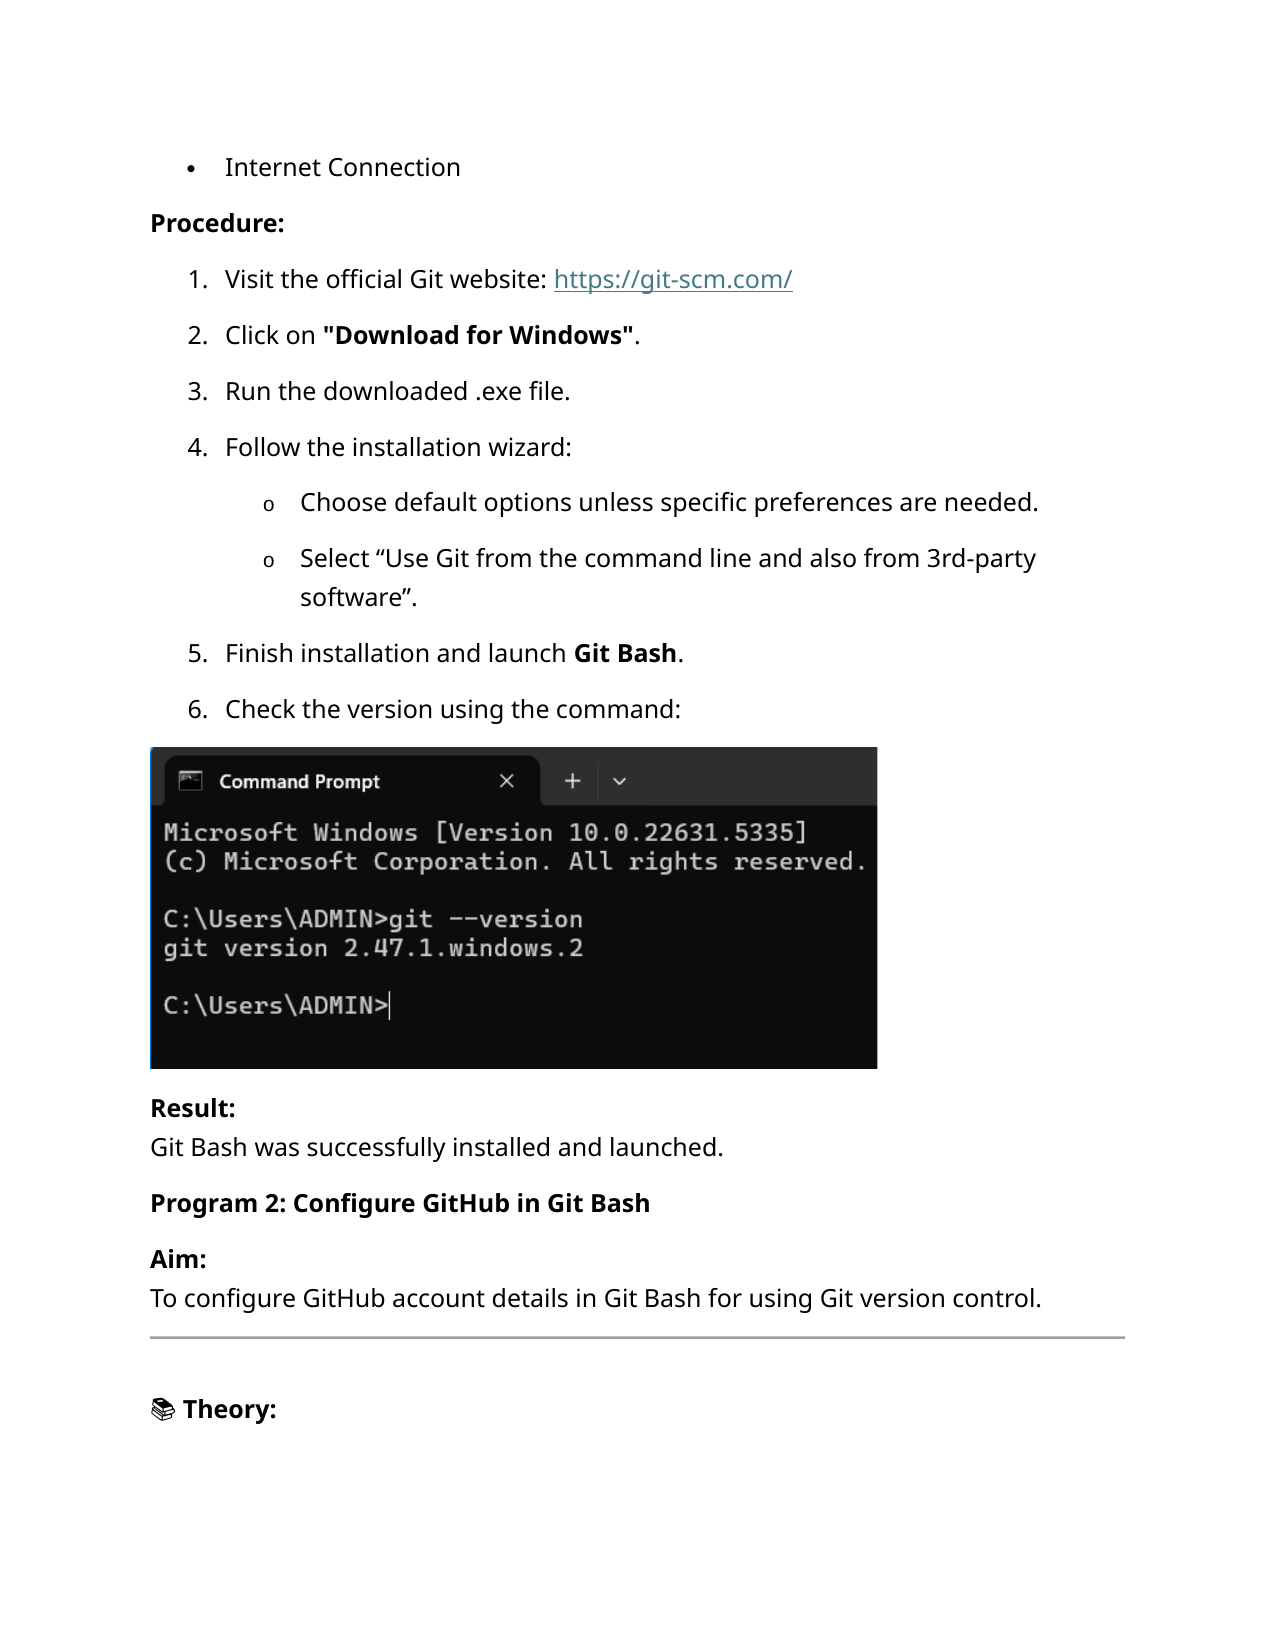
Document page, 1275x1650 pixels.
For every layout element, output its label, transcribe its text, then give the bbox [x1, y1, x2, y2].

picture [150, 747, 878, 1069]
list Check the version using the command: [187, 692, 1125, 726]
text Aim: To configure GitHub account details in Git Bash for using Git version control. [150, 1241, 1125, 1314]
list Click on "Download for Windows". [187, 317, 1125, 352]
text 📚 Theory: [150, 1392, 1125, 1426]
text Program 2: Configure GitHub in Git Bash [150, 1186, 1125, 1219]
list Follow the installation wizard: [187, 429, 1125, 463]
list Visit the official Git website: https://git-scm.com/ [187, 262, 1125, 296]
text Procedure: [150, 206, 1125, 240]
list Select “Use Git from the command line and also from 3rd-party software”. [262, 541, 1125, 614]
text Result: Git Bash was successfully installed and launched. [150, 1091, 1125, 1164]
list Choose default options unless specific preferences are needed. [262, 485, 1125, 519]
list Run the downloaded .exe file. [187, 373, 1125, 407]
list Internet Connection [187, 150, 1125, 184]
list Finish installation and launch Git Bash. [187, 636, 1125, 670]
